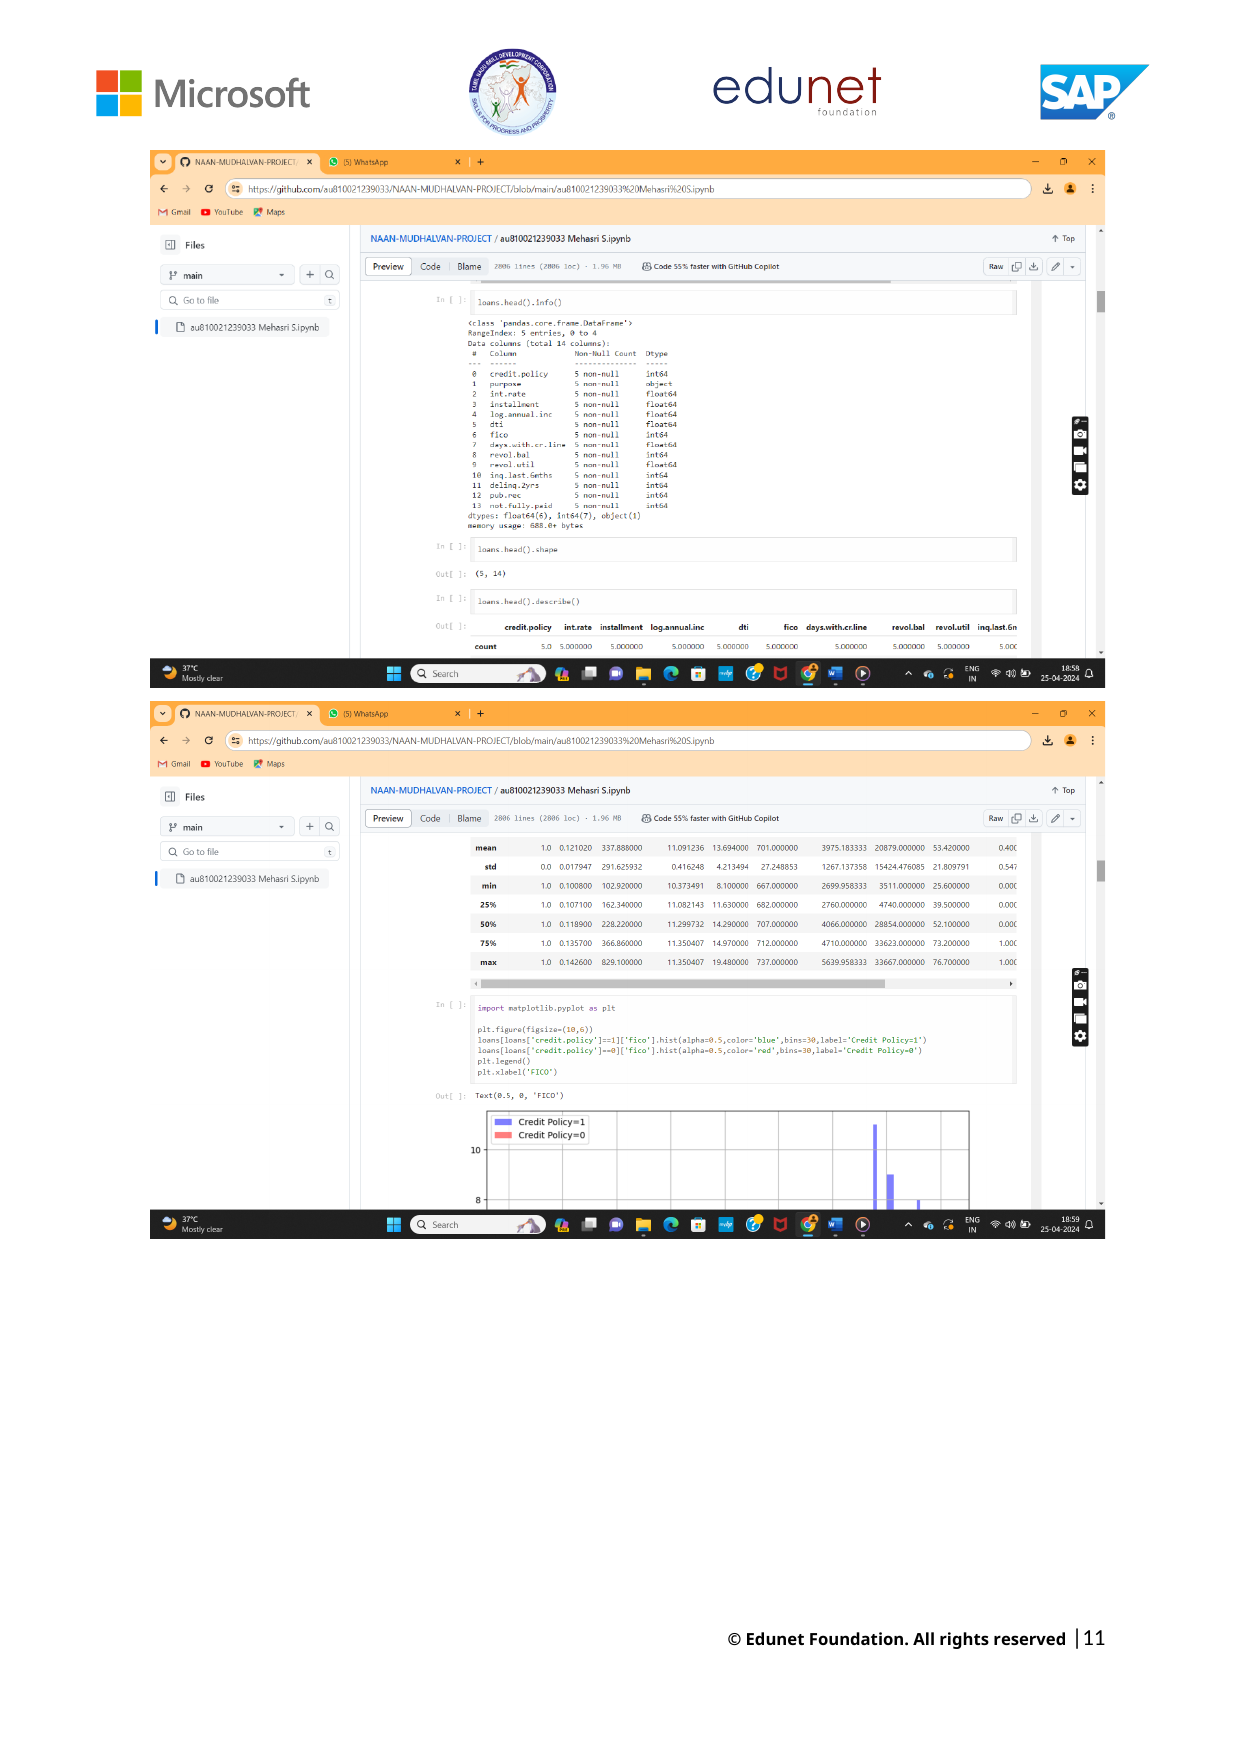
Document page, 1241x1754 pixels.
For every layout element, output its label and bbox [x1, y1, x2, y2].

picture [91, 65, 316, 121]
picture [150, 150, 1106, 688]
picture [1039, 63, 1151, 121]
picture [706, 60, 889, 122]
picture [150, 701, 1106, 1239]
picture [466, 45, 558, 137]
